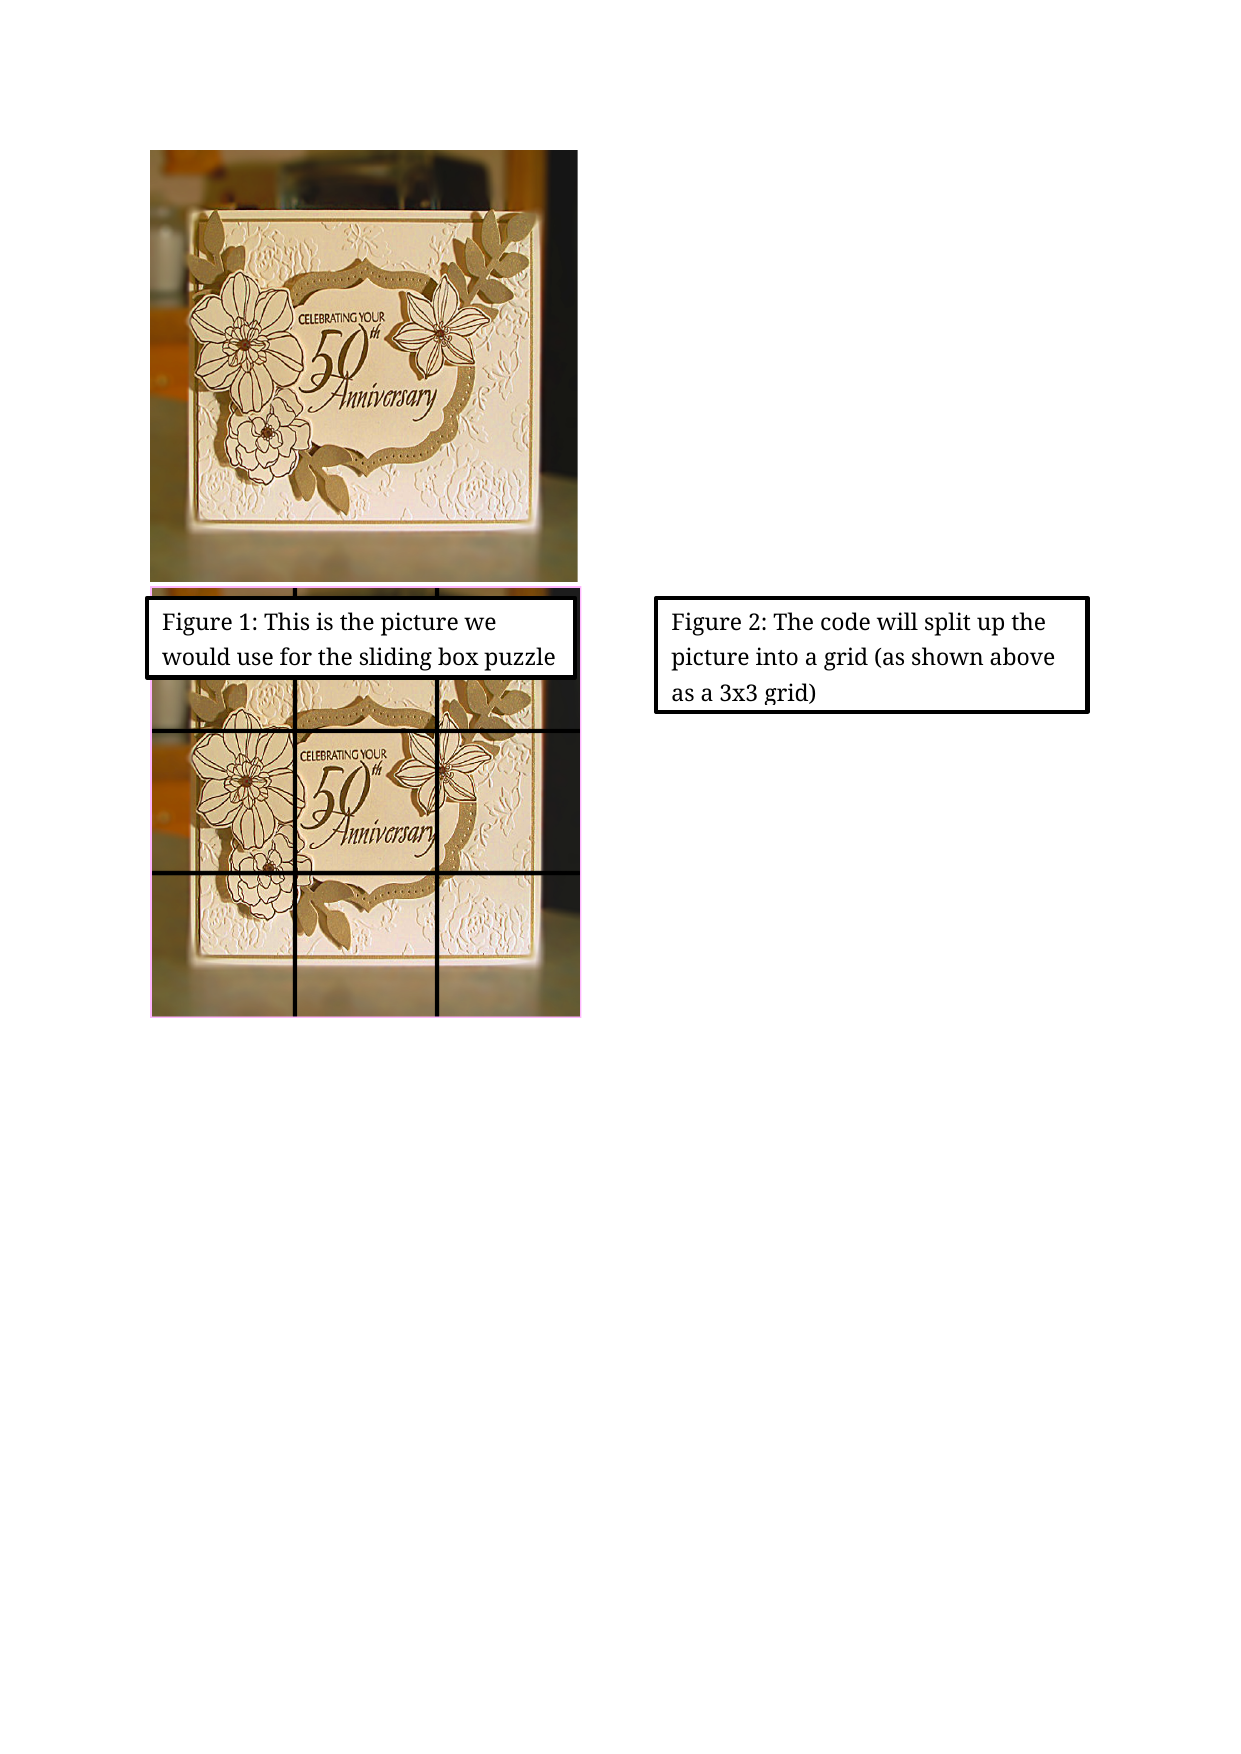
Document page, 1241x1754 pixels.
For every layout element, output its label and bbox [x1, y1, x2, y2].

picture [150, 586, 582, 1018]
